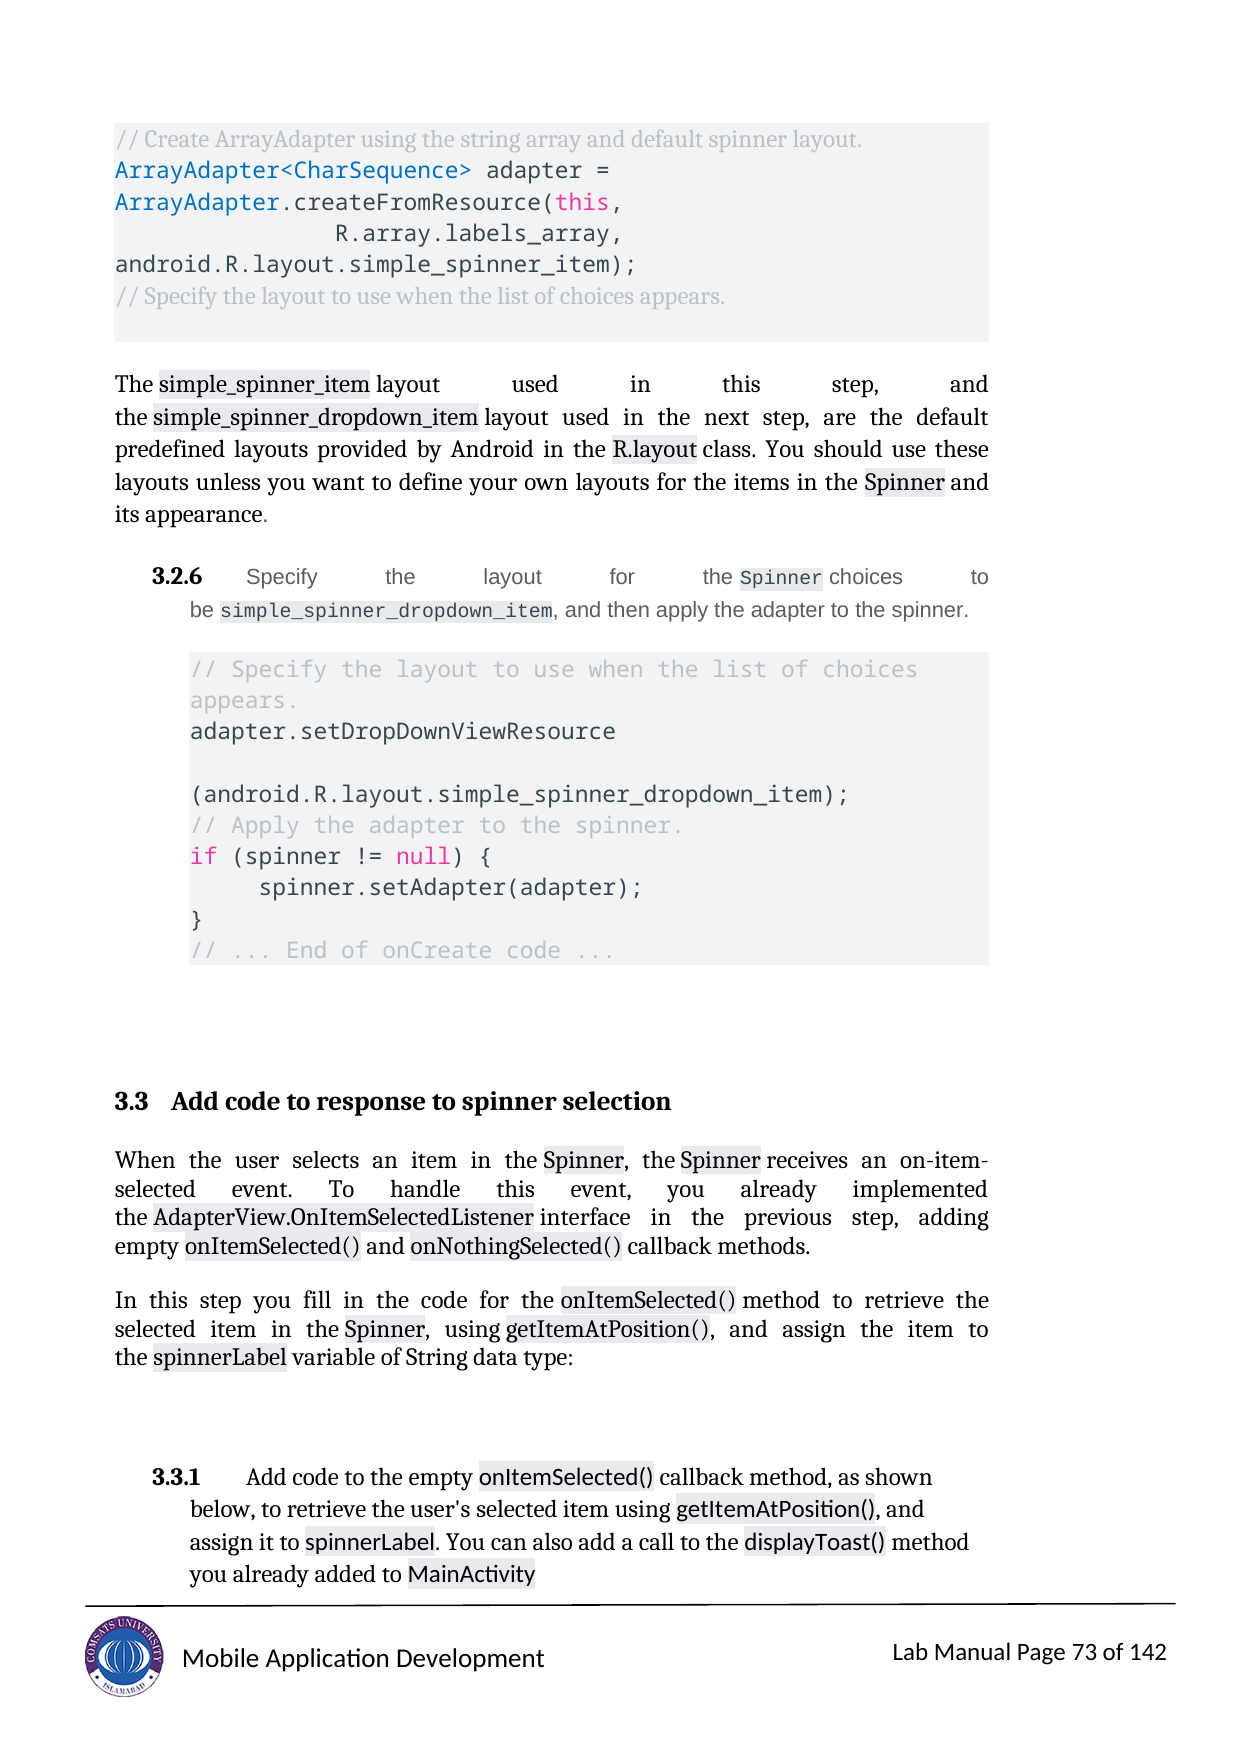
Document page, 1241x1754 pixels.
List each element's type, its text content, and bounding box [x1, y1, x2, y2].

picture [85, 1616, 165, 1697]
list Add code to response to spinner selection [114, 1084, 989, 1117]
text The simple_spinner_item layout used in this step, and the simple_spinner_dropdown_item layout used in the next step, are the default predefined layouts provided by Android in the R.layout class. You should use these layouts unless you want to define your own layouts for the items in the Spinner and its appearance. [114, 367, 989, 529]
text When the user selects an item in the Spinner, the Spinner receives an on-item-selected event. To handle this event, you already implemented the AdapterView.OnItemSelectedListener interface in the previous step, adding empty onItemSelected() and onNothingSelected() callback methods. [114, 1146, 989, 1261]
text In this step you fill in the code for the onItemSelected() method to retrieve the selected item in the Spinner, using getItemAtPosition(), and assign the item to the spinnerLabel variable of String data type: [114, 1286, 989, 1372]
text // Create ArrayAdapter using the string array and default spinner layout. ArrayAdapter<CharSequence> adapter = ArrayAdapter.createFromResource(this, R.array.labels_array, android.R.layout.simple_spinner_item); // Specify the layout to use when the list of choices appears. [114, 123, 989, 342]
text // Specify the layout to use when the list of choices appears. adapter.setDropDownViewResource (android.R.layout.simple_spinner_dropdown_item); // Apply the adapter to the spinner. if (spinner != null) { spinner.setAdapter(adapter); } // ... End of onCreate code ... [189, 652, 989, 965]
list Add code to the empty onItemSelected() callback method, as shown below, to retrieve the user's selected item using getItemAtPosition(), and assign it to spinnerLabel. You can also add a call to the displayToast() method you already added to MainActivity [152, 1459, 989, 1589]
list Specify the layout for the Spinner choices to be simple_spinner_dropdown_item, and then apply the adapter to the spinner. [152, 558, 989, 623]
